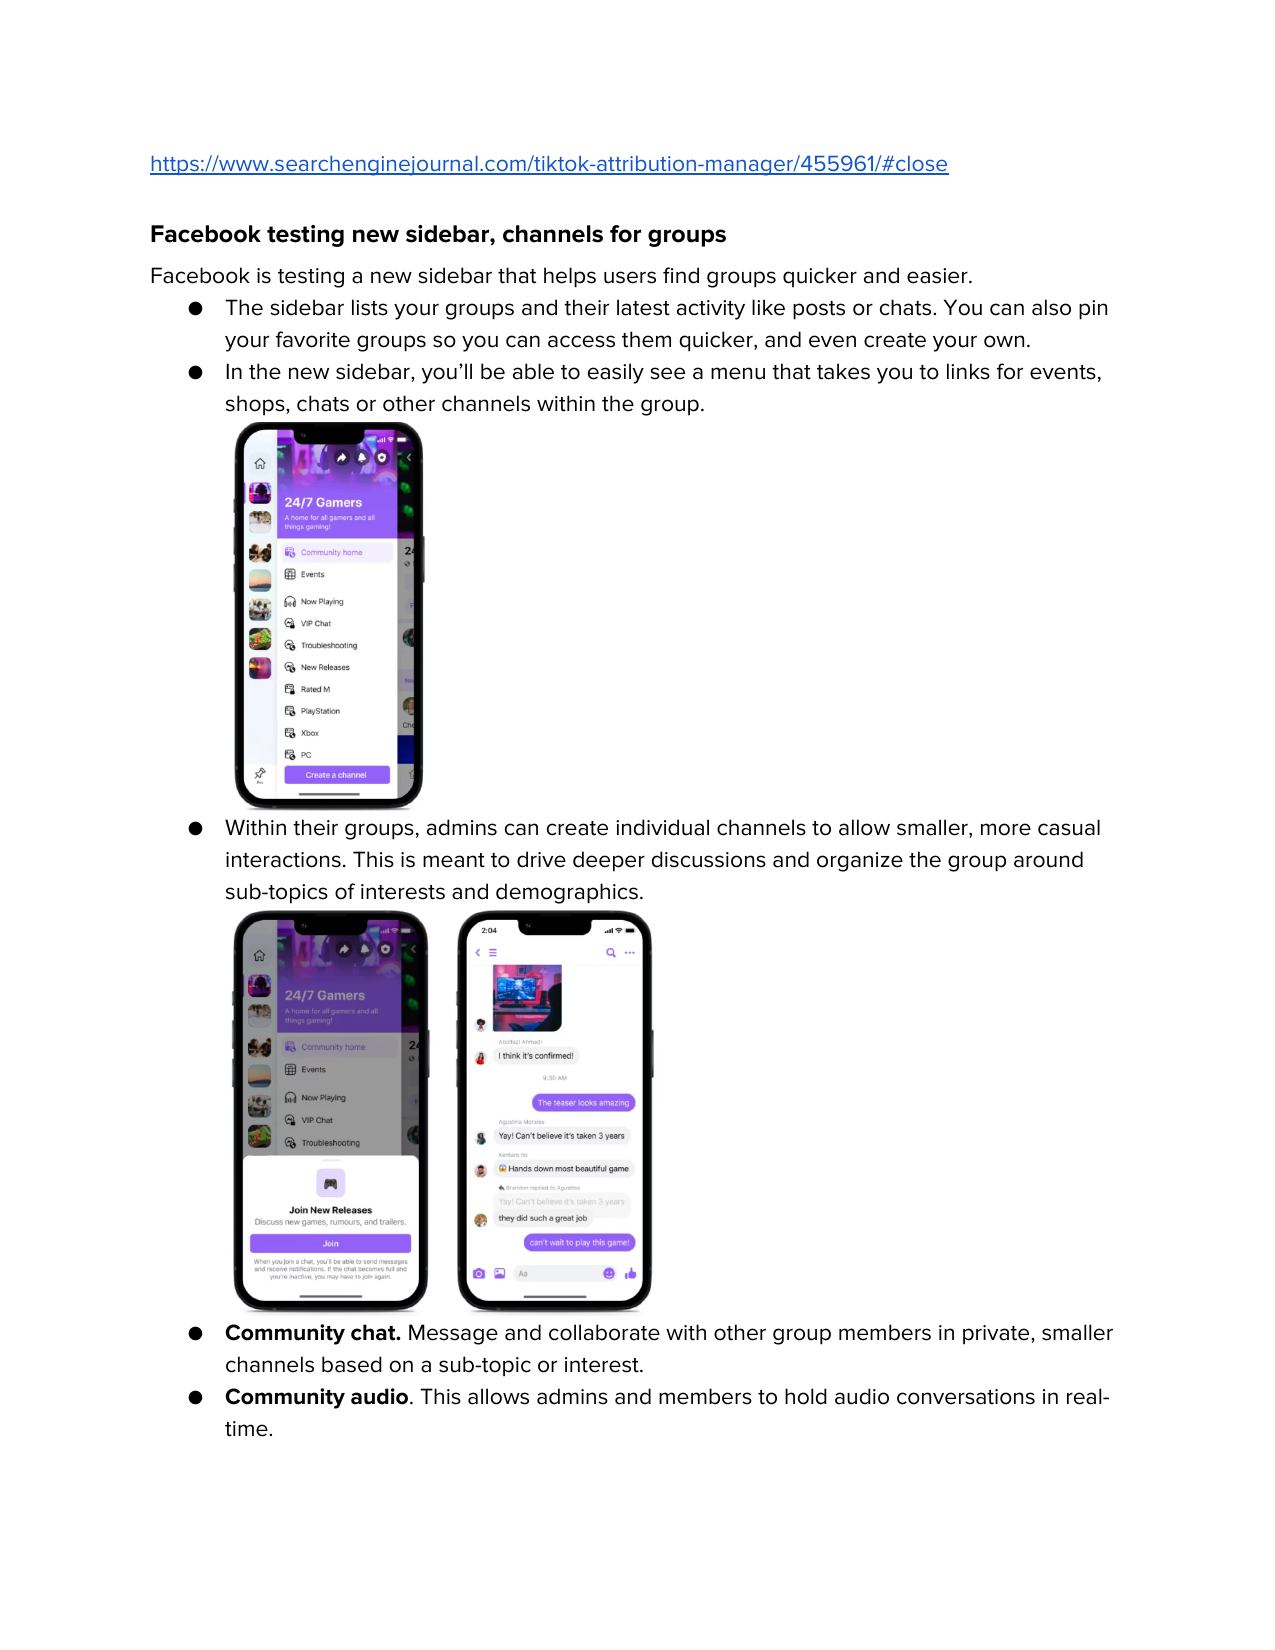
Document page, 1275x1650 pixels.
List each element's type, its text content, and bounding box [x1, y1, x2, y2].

text Facebook is testing a new sidebar that helps users find groups quicker and easier. [150, 262, 1125, 290]
text https://www.searchenginejournal.com/tiktok-attribution-manager/455961/#close [150, 150, 1125, 178]
list Within their groups, admins can create individual channels to allow smaller, more casual interactions. This is meant to drive deeper discussions and organize the group around sub-topics of interests and demographics. [187, 814, 1125, 906]
picture [225, 910, 689, 1316]
list Community audio. This allows admins and members to hold audio conversations in real-time. [187, 1383, 1125, 1443]
list Community chat. Message and collaborate with other group members in private, smaller channels based on a sub-topic or interest. [187, 1319, 1125, 1379]
list The sidebar lists your groups and their latest activity like posts or chats. You can also pin your favorite groups so you can access them quicker, and even create your own. [187, 294, 1125, 354]
list In the new sidebar, you’ll be able to easily see a menu that takes you to links for events, shops, chats or other channels within the group. [187, 359, 1125, 419]
picture [225, 422, 568, 811]
subtitle Facebook testing new sidebar, channels for groups [150, 219, 1125, 250]
